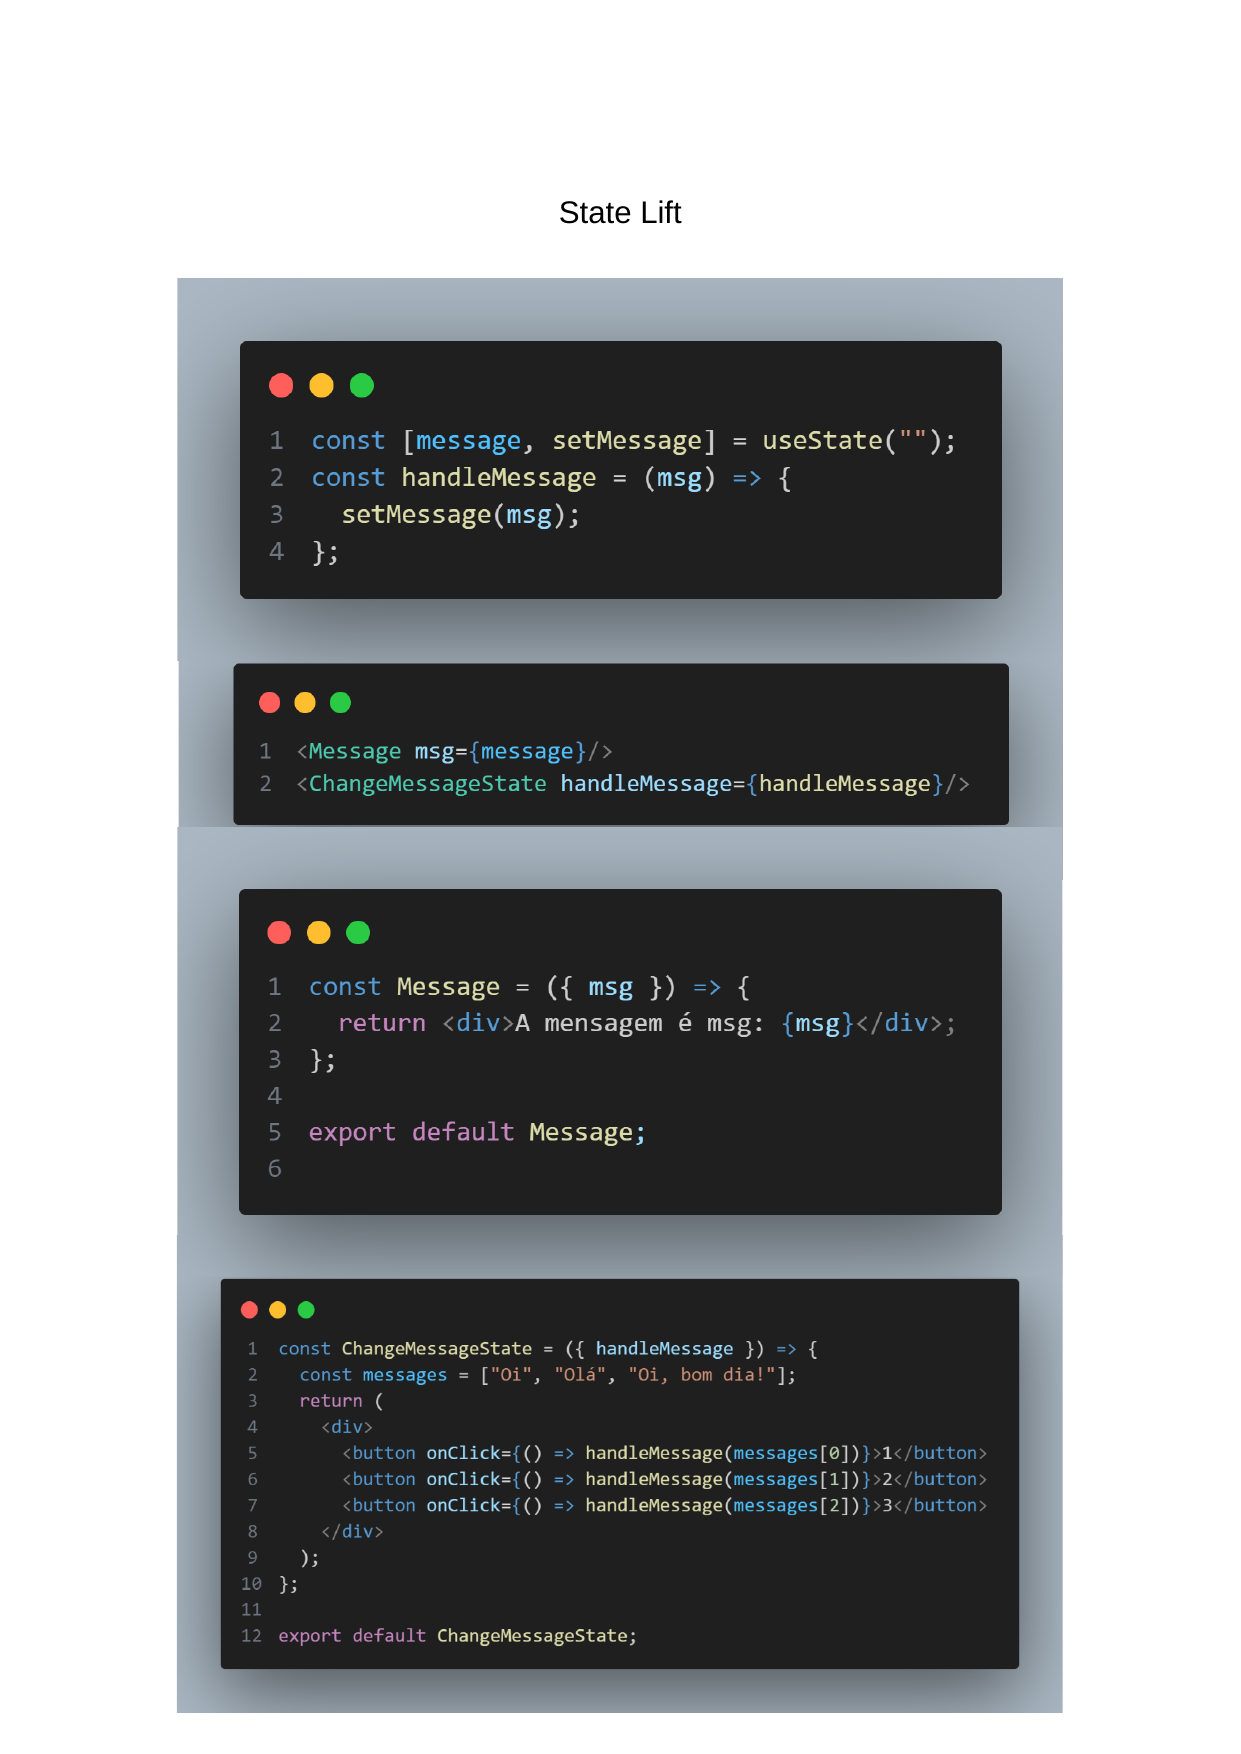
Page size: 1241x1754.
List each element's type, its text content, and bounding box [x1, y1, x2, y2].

text State Lift [177, 194, 1063, 230]
picture [176, 278, 1063, 1713]
